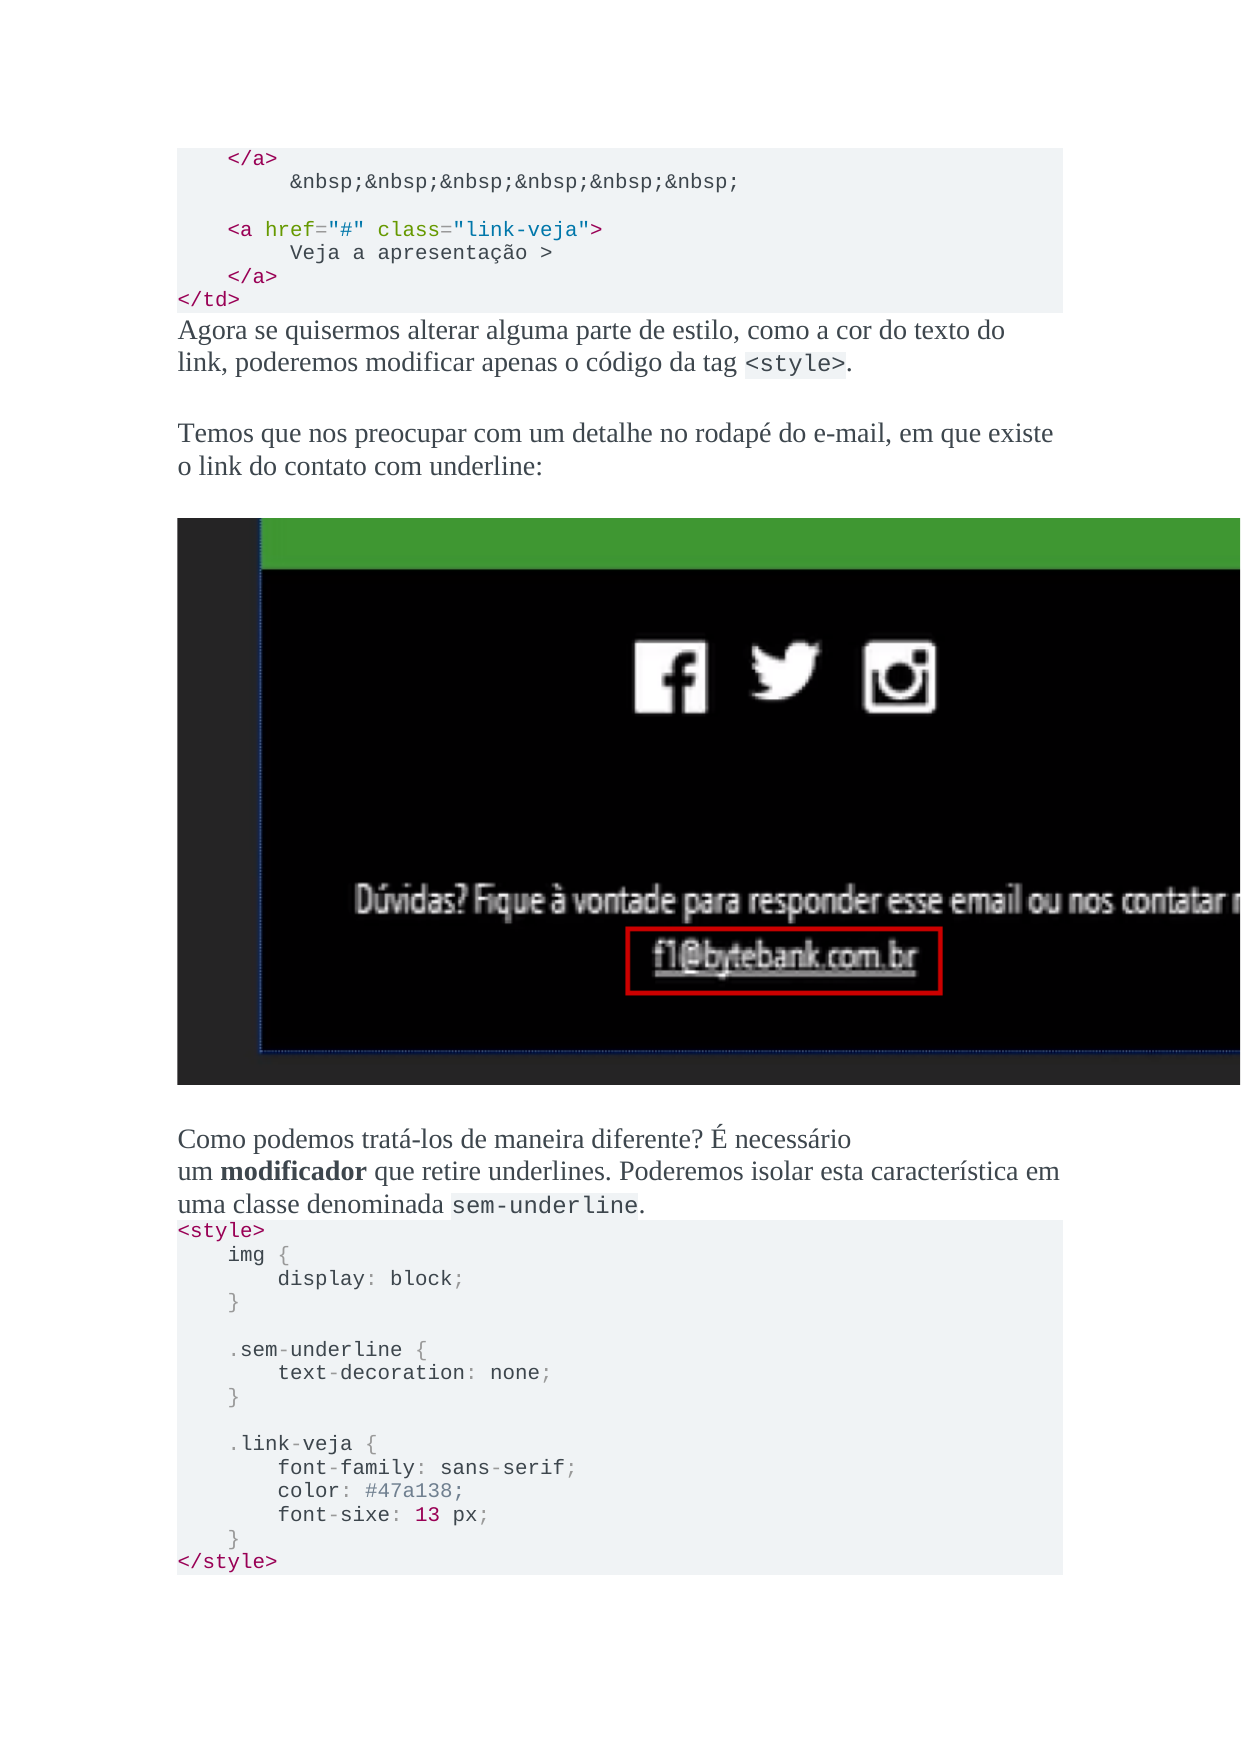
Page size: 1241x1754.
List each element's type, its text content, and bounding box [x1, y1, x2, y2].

text font-sixe: 13 px; [177, 1504, 1063, 1528]
text img { [177, 1244, 1063, 1268]
text Temos que nos preocupar com um detalhe no rodapé do e-mail, em que existe o link do contato com underline: [177, 417, 1063, 481]
text } [177, 1291, 1063, 1315]
text font-family: sans-serif; [177, 1457, 1063, 1480]
text </a> [177, 266, 1063, 289]
text Como podemos tratá-los de maneira diferente? É necessário um modificador que retire underlines. Poderemos isolar esta característica em uma classe denominada sem-underline. [177, 1122, 1063, 1220]
text </a> [177, 148, 1063, 171]
text display: block; [177, 1268, 1063, 1291]
text .link-veja { [177, 1433, 1063, 1457]
text <style> [177, 1220, 1063, 1244]
text <a href="#" class="link-veja"> [177, 218, 1063, 242]
text Veja a apresentação > [177, 242, 1063, 266]
text } [177, 1386, 1063, 1409]
text </td> [177, 289, 1063, 313]
text color: #47a138; [177, 1480, 1063, 1504]
text .sem-underline { [177, 1338, 1063, 1362]
text &nbsp;&nbsp;&nbsp;&nbsp;&nbsp;&nbsp; [177, 171, 1063, 195]
text text-decoration: none; [177, 1362, 1063, 1386]
picture [177, 518, 1241, 1085]
text </style> [177, 1551, 1063, 1575]
text Agora se quisermos alterar alguma parte de estilo, como a cor do texto do link, poderemos modificar apenas o código da tag <style>. [177, 313, 1063, 379]
text } [177, 1528, 1063, 1551]
